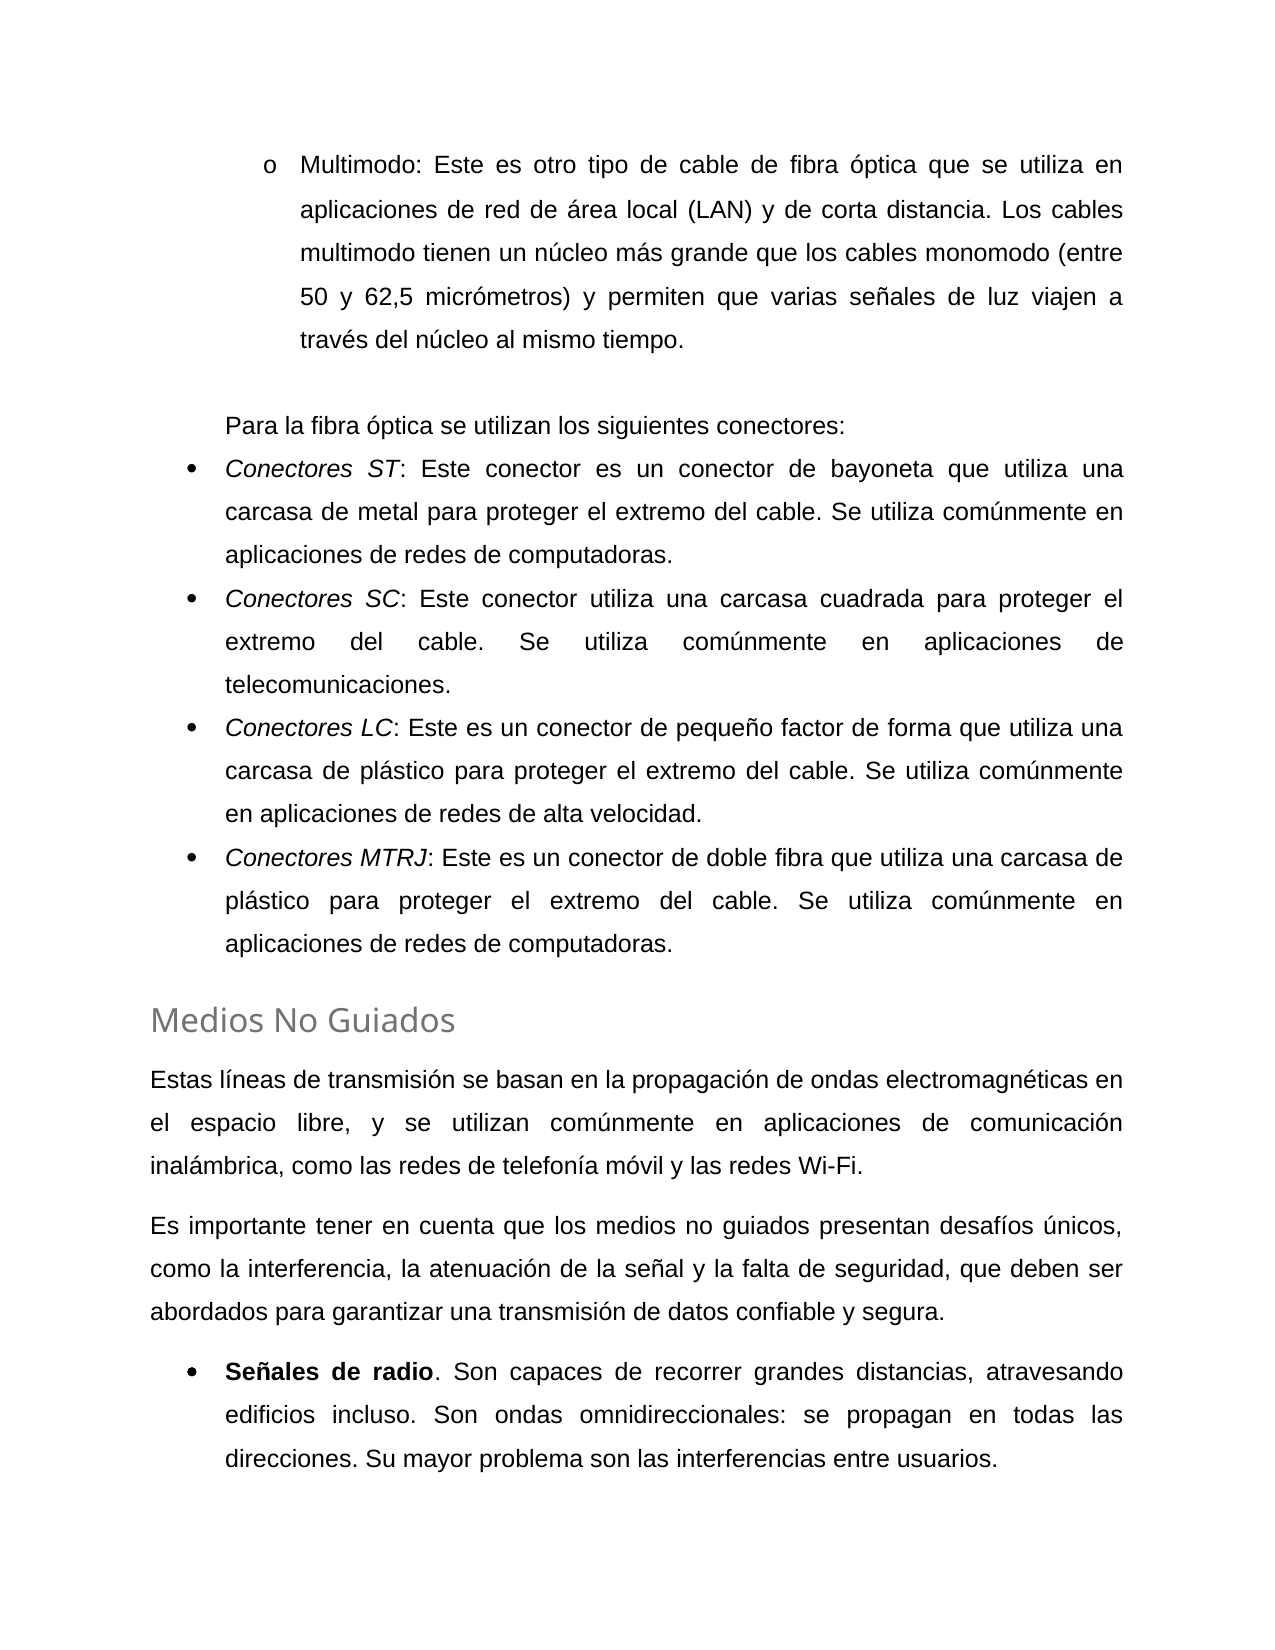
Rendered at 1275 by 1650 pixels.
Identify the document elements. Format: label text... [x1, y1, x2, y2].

list Conectores ST: Este conector es un conector de bayoneta que utiliza una carcasa de metal para proteger el extremo del cable. Se utiliza comúnmente en aplicaciones de redes de computadoras. [187, 454, 1125, 569]
list Para la fibra óptica se utilizan los siguientes conectores: [225, 411, 1125, 440]
text Estas líneas de transmisión se basan en la propagación de ondas electromagnéticas en el espacio libre, y se utilizan comúnmente en aplicaciones de comunicación inalámbrica, como las redes de telefonía móvil y las redes Wi-Fi. [150, 1065, 1125, 1180]
list Conectores LC: Este es un conector de pequeño factor de forma que utiliza una carcasa de plástico para proteger el extremo del cable. Se utiliza comúnmente en aplicaciones de redes de alta velocidad. [187, 713, 1125, 828]
list Conectores SC: Este conector utiliza una carcasa cuadrada para proteger el extremo del cable. Se utiliza comúnmente en aplicaciones de telecomunicaciones. [187, 583, 1125, 699]
list Conectores MTRJ: Este es un conector de doble fibra que utiliza una carcasa de plástico para proteger el extremo del cable. Se utiliza comúnmente en aplicaciones de redes de computadoras. [187, 842, 1125, 958]
subtitle Medios No Guiados [150, 997, 1125, 1042]
list Multimodo: Este es otro tipo de cable de fibra óptica que se utiliza en aplicaciones de red de área local (LAN) y de corta distancia. Los cables multimodo tienen un núcleo más grande que los cables monomodo (entre 50 y 62,5 micrómetros) y permiten que varias señales de luz viajen a través del núcleo al mismo tiempo. [262, 150, 1125, 353]
text Es importante tener en cuenta que los medios no guiados presentan desafíos únicos, como la interferencia, la atenuación de la señal y la falta de seguridad, que deben ser abordados para garantizar una transmisión de datos confiable y segura. [150, 1211, 1125, 1326]
list Señales de radio. Son capaces de recorrer grandes distancias, atravesando edificios incluso. Son ondas omnidireccionales: se propagan en todas las direcciones. Su mayor problema son las interferencias entre usuarios. [187, 1357, 1125, 1472]
